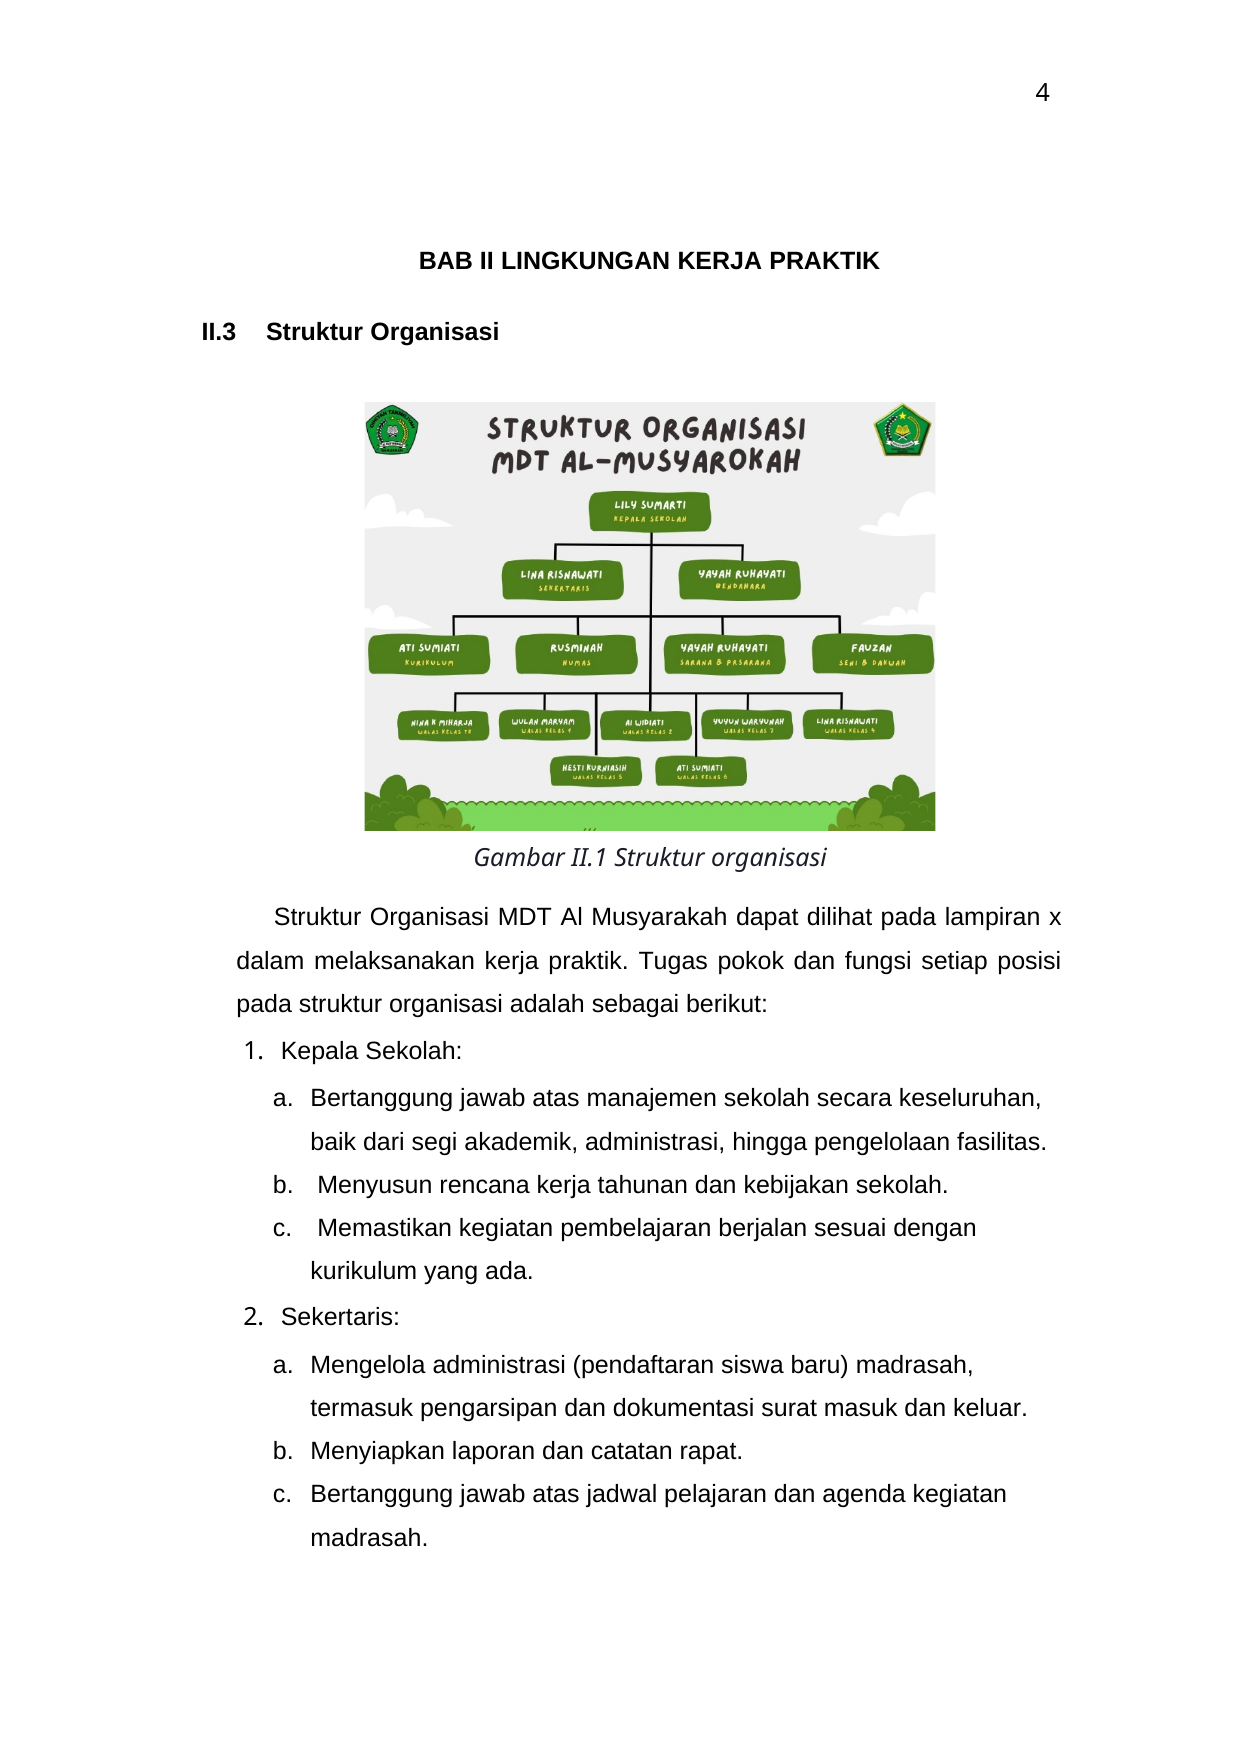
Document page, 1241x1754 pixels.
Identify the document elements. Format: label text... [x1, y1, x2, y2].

list Menyusun rencana kerja tahunan dan kebijakan sekolah. [273, 1169, 1063, 1198]
list Mengelola administrasi (pendaftaran siswa baru) madrasah, termasuk pengarsipan dan dokumentasi surat masuk dan keluar. [273, 1350, 1063, 1422]
list Menyiapkan laporan dan catatan rapat. [273, 1436, 1063, 1465]
list Bertanggung jawab atas jadwal pelajaran dan agenda kegiatan madrasah. [273, 1479, 1063, 1551]
list Kepala Sekolah: [243, 1032, 1063, 1066]
list Bertanggung jawab atas manajemen sekolah secara keseluruhan, baik dari segi akademik, administrasi, hingga pengelolaan fasilitas. [273, 1083, 1063, 1155]
list Memastikan kegiatan pembelajaran berjalan sesuai dengan kurikulum yang ada. [273, 1213, 1063, 1284]
list Sekertaris: [243, 1299, 1063, 1333]
subtitle BAB II LINGKUNGAN KERJA PRAKTIK [236, 246, 1063, 275]
picture [364, 402, 936, 831]
subtitle Struktur Organisasi [236, 317, 1063, 346]
